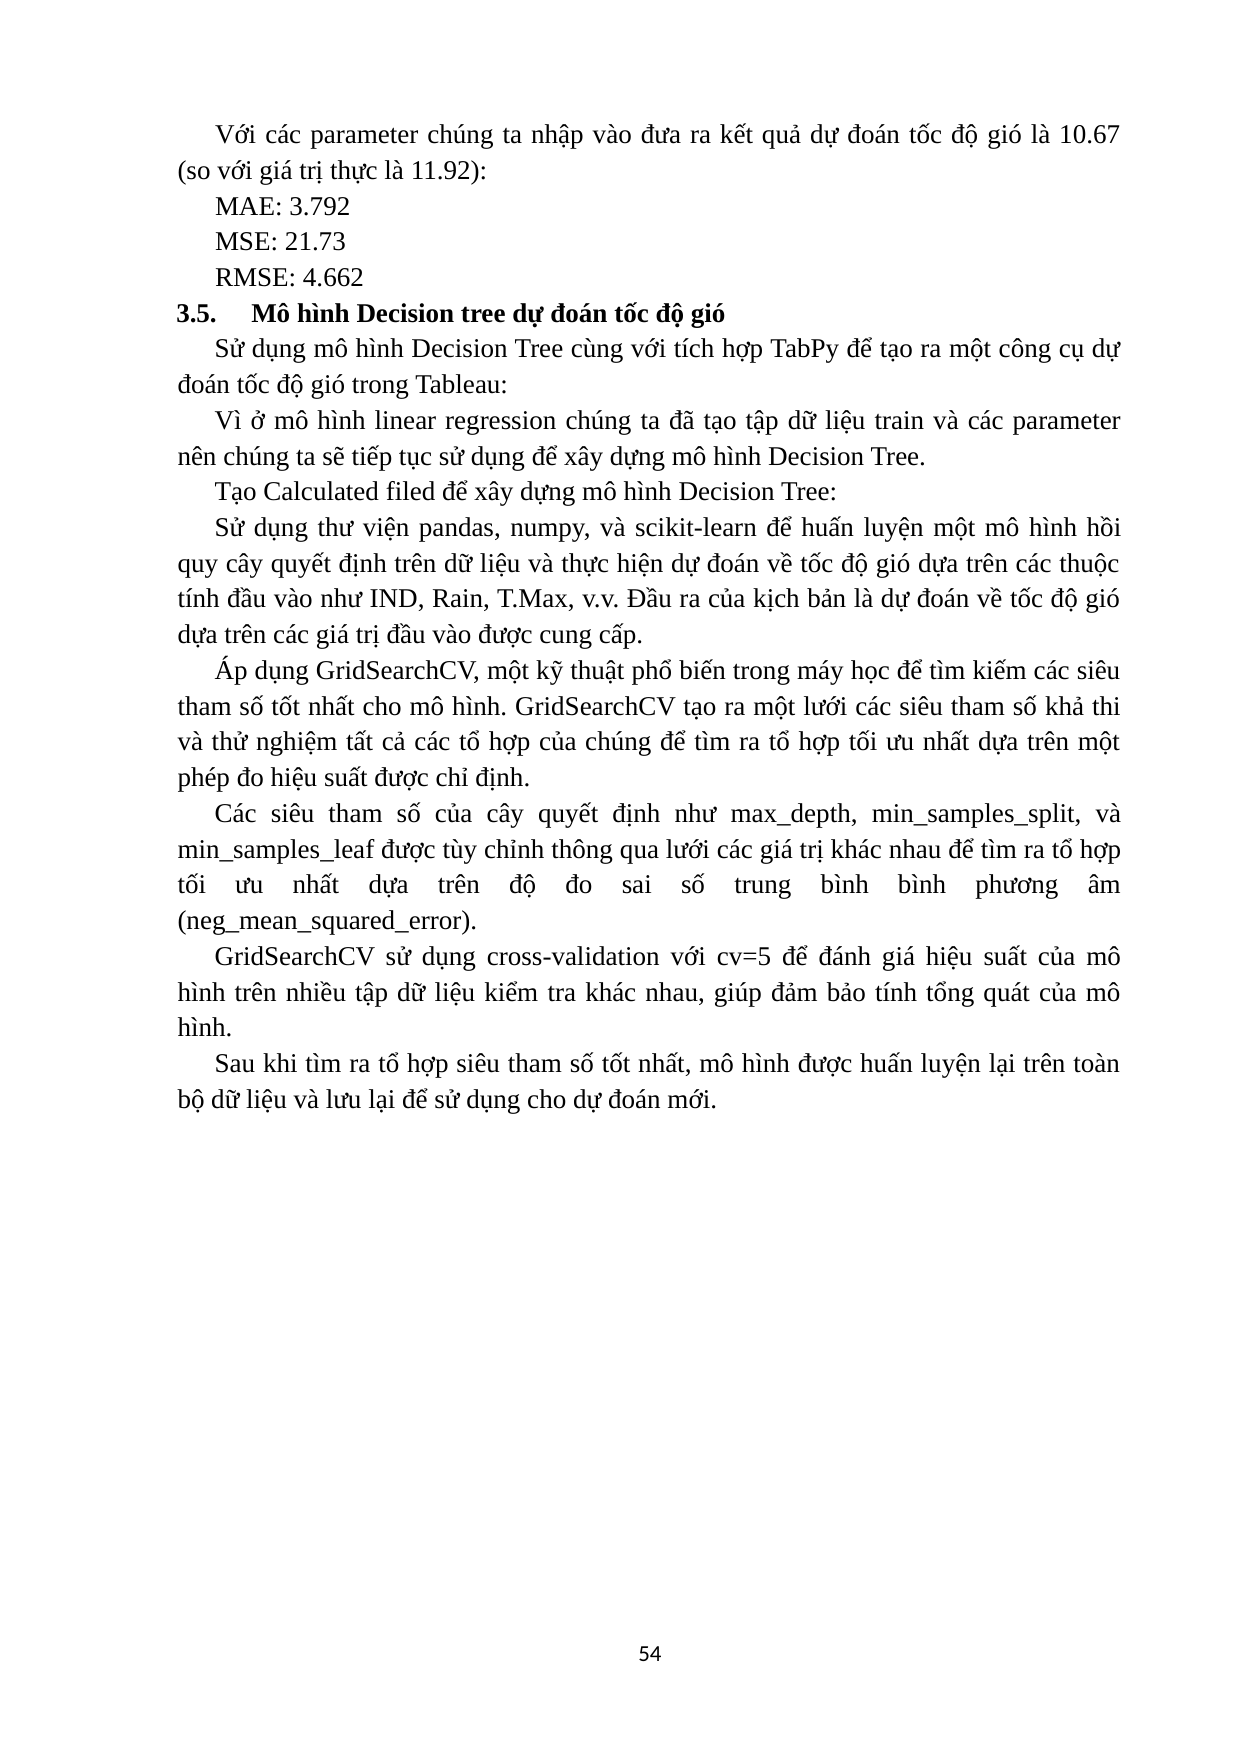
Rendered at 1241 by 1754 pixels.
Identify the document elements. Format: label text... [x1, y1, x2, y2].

text GridSearchCV sử dụng cross-validation với cv=5 để đánh giá hiệu suất của mô hình trên nhiều tập dữ liệu kiểm tra khác nhau, giúp đảm bảo tính tổng quát của mô hình. [177, 940, 1122, 1042]
text RMSE: 4.662 [215, 261, 1122, 292]
text MAE: 3.792 [215, 189, 1122, 221]
text Vì ở mô hình linear regression chúng ta đã tạo tập dữ liệu train và các parameter nên chúng ta sẽ tiếp tục sử dụng để xây dựng mô hình Decision Tree. [177, 404, 1122, 471]
text Sau khi tìm ra tổ hợp siêu tham số tốt nhất, mô hình được huấn luyện lại trên toàn bộ dữ liệu và lưu lại để sử dụng cho dự đoán mới. [177, 1047, 1122, 1114]
list Mô hình Decision tree dự đoán tốc độ gió [176, 297, 1122, 328]
text MSE: 21.73 [215, 225, 1122, 256]
text Tạo Calculated filed để xây dựng mô hình Decision Tree: [177, 475, 1122, 507]
text Với các parameter chúng ta nhập vào đưa ra kết quả dự đoán tốc độ gió là 10.67 (so với giá trị thực là 11.92): [177, 118, 1122, 185]
text Áp dụng GridSearchCV, một kỹ thuật phổ biến trong máy học để tìm kiếm các siêu tham số tốt nhất cho mô hình. GridSearchCV tạo ra một lưới các siêu tham số khả thi và thử nghiệm tất cả các tổ hợp của chúng để tìm ra tổ hợp tối ưu nhất dựa trên một phép đo hiệu suất được chỉ định. [177, 654, 1122, 792]
text Các siêu tham số của cây quyết định như max_depth, min_samples_split, và min_samples_leaf được tùy chỉnh thông qua lưới các giá trị khác nhau để tìm ra tổ hợp tối ưu nhất dựa trên độ đo sai số trung bình bình phương âm (neg_mean_squared_error). [177, 797, 1122, 935]
text Sử dụng thư viện pandas, numpy, và scikit-learn để huấn luyện một mô hình hồi quy cây quyết định trên dữ liệu và thực hiện dự đoán về tốc độ gió dựa trên các thuộc tính đầu vào như IND, Rain, T.Max, v.v. Đầu ra của kịch bản là dự đoán về tốc độ gió dựa trên các giá trị đầu vào được cung cấp. [177, 511, 1122, 649]
text Sử dụng mô hình Decision Tree cùng với tích hợp TabPy để tạo ra một công cụ dự đoán tốc độ gió trong Tableau: [177, 332, 1122, 399]
